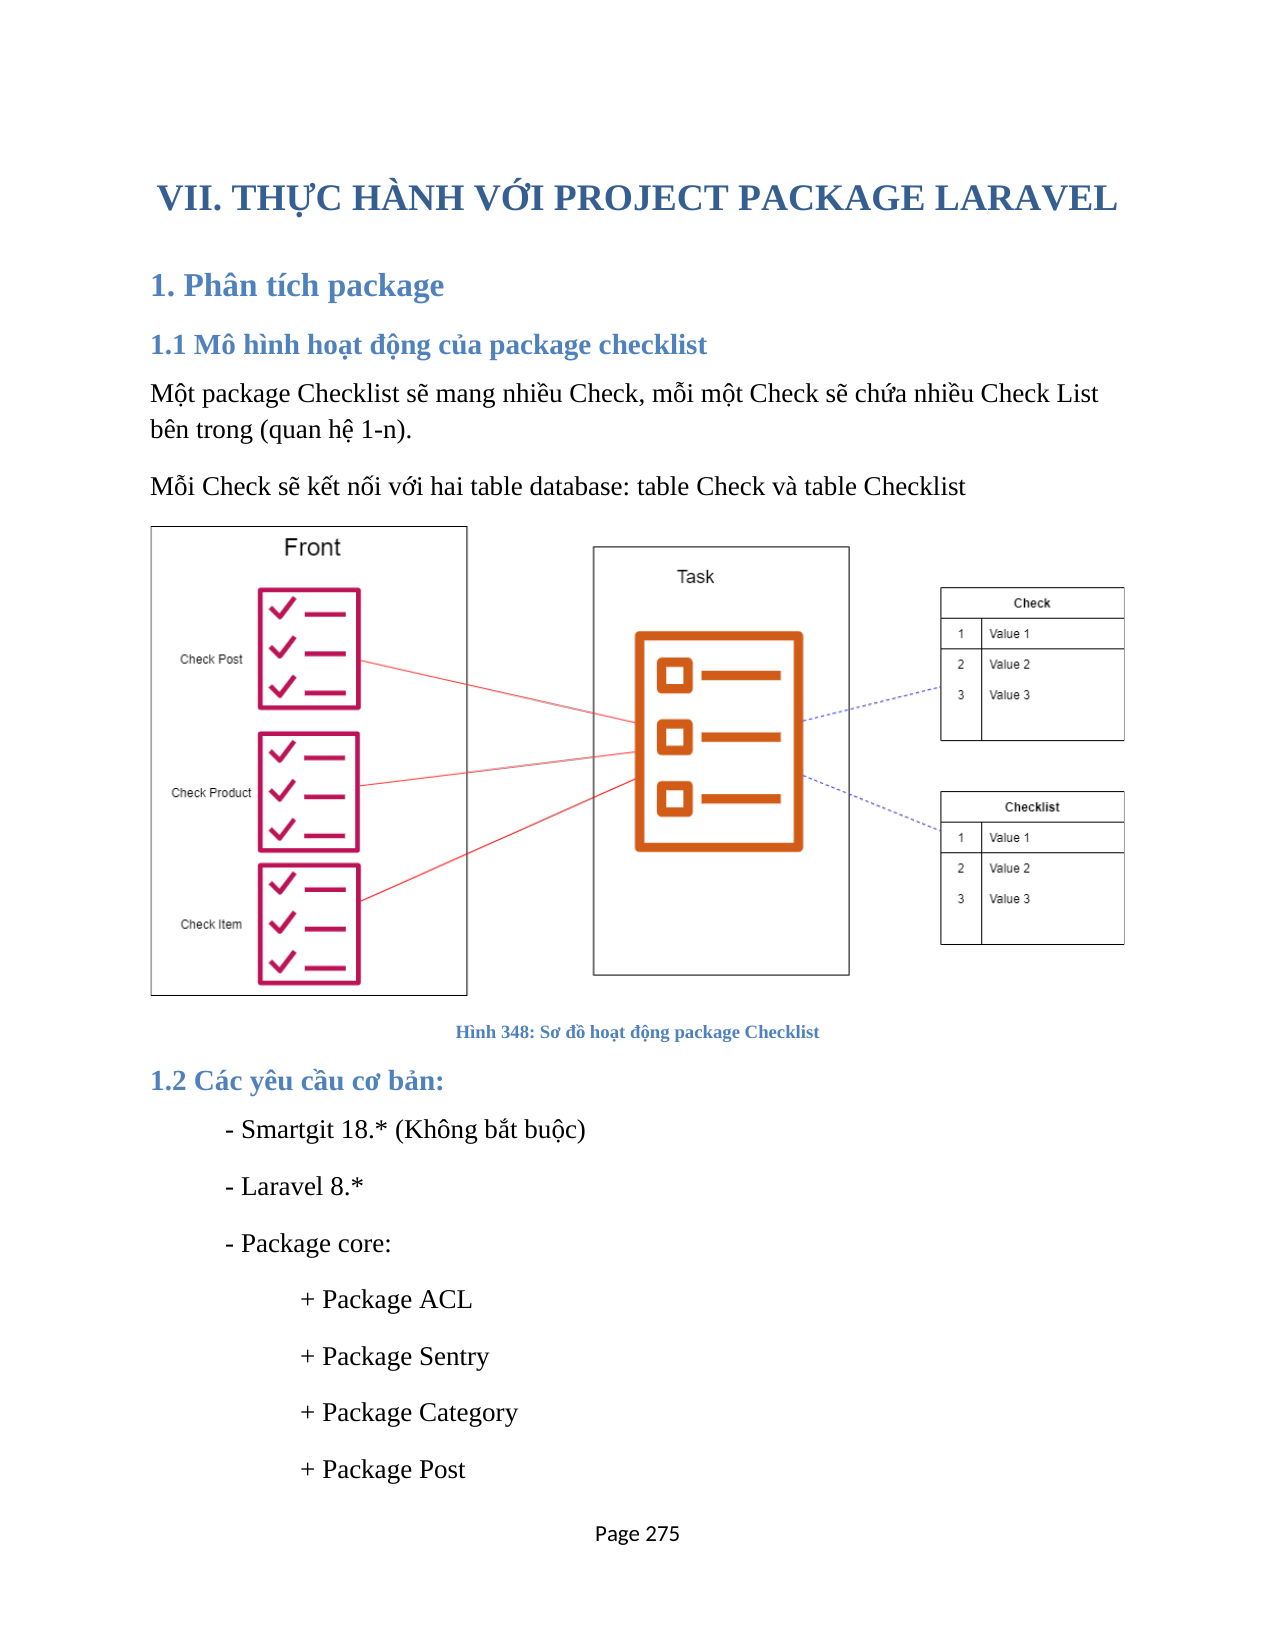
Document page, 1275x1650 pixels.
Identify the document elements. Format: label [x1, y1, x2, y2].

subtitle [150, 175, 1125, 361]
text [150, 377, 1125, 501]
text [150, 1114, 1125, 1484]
picture [150, 526, 1125, 996]
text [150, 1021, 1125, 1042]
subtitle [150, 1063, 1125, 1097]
